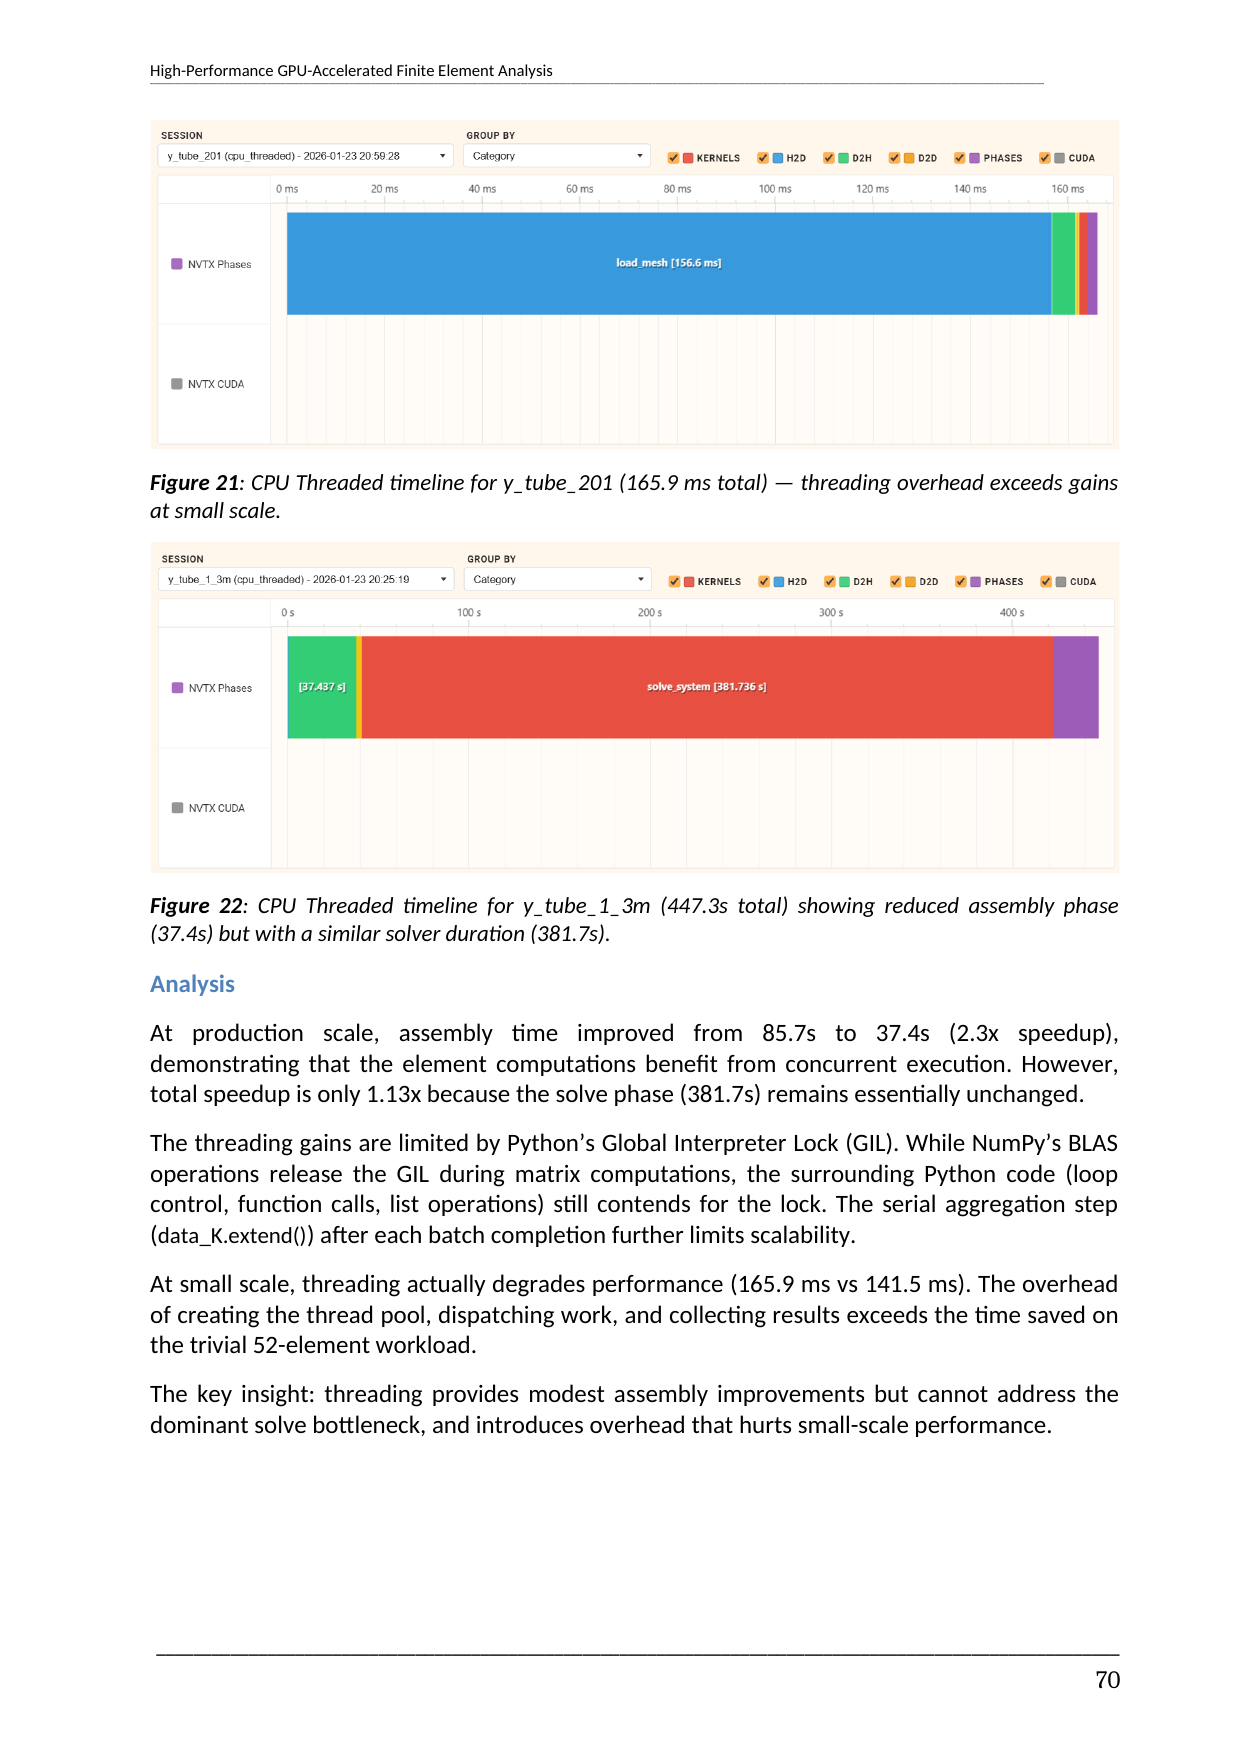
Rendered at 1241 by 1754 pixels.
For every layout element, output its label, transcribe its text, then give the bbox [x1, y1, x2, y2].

text Figure 22: CPU Threaded timeline for y_tube_1_3m (447.3s total) showing reduced assembly phase (37.4s) but with a similar solver duration (381.7s). [150, 891, 1120, 947]
text At production scale, assembly time improved from 85.7s to 37.4s (2.3x speedup), demonstrating that the element computations benefit from concurrent execution. However, total speedup is only 1.13x because the solve phase (381.7s) remains essentially unchanged. [150, 1017, 1120, 1109]
text At small scale, threading actually degrades performance (165.9 ms vs 141.5 ms). The overhead of creating the thread pool, dispatching work, and collecting results exceeds the time saved on the trivial 52-element workload. [150, 1268, 1120, 1360]
picture [150, 120, 1120, 449]
text The threading gains are limited by Python’s Global Interpreter Lock (GIL). While NumPy’s BLAS operations release the GIL during matrix computations, the surrounding Python code (loop control, function calls, list operations) still contends for the lock. The serial aggregation step (data_K.extend()) after each batch completion further limits scalability. [150, 1127, 1120, 1249]
subtitle Analysis [150, 968, 1120, 998]
picture [150, 542, 1120, 873]
text The key insight: threading provides modest assembly improvements but cannot address the dominant solve bottleneck, and introduces overhead that hurts small-scale performance. [150, 1379, 1120, 1440]
text Figure 21: CPU Threaded timeline for y_tube_201 (165.9 ms total) — threading overhead exceeds gains at small scale. [150, 468, 1120, 524]
